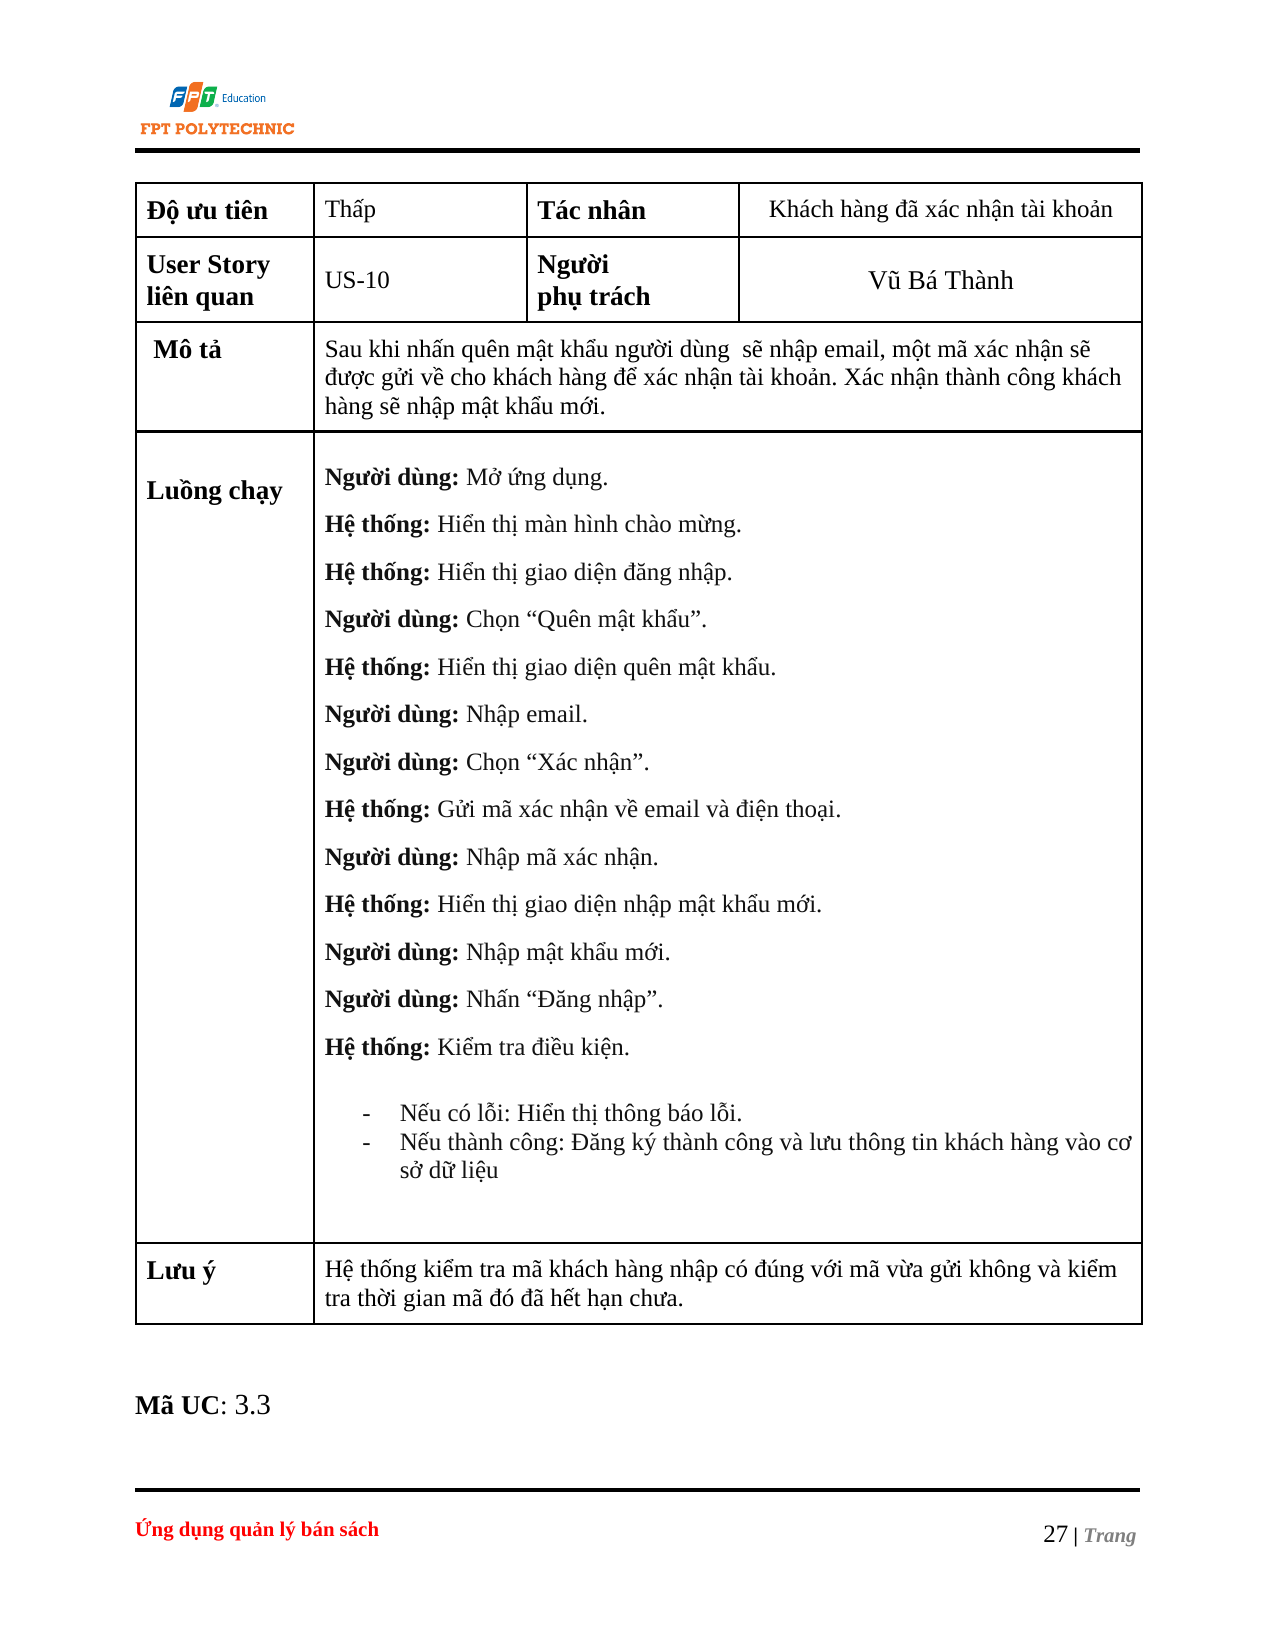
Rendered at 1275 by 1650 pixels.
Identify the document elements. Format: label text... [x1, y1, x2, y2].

table_cell Người phụ trách [528, 238, 738, 321]
picture [135, 75, 299, 147]
table_cell Mô tả [137, 323, 313, 430]
table_cell Thấp [315, 184, 526, 236]
table_cell Khách hàng đã xác nhận tài khoản [740, 184, 1141, 236]
table_cell Vũ Bá Thành [740, 238, 1141, 321]
table_cell US-10 [315, 238, 526, 321]
text Mã UC: 3.3 [135, 1387, 1140, 1420]
table_cell Độ ưu tiên [137, 184, 313, 236]
table_cell Luồng chạy [137, 433, 313, 1242]
table_cell User Story liên quan [137, 238, 313, 321]
table_cell Hệ thống kiểm tra mã khách hàng nhập có đúng với mã vừa gửi không và kiểm tra thời gian mã đó đã hết hạn chưa. [315, 1244, 1141, 1322]
table_cell Người dùng: Mở ứng dụng. Hệ thống: Hiển thị màn hình chào mừng. Hệ thống: Hiển thị giao diện đăng nhập. Người dùng: Chọn “Quên mật khẩu”. Hệ thống: Hiển thị giao diện quên mật khẩu. Người dùng: Nhập email. Người dùng: Chọn “Xác nhận”. Hệ thống: Gửi mã xác nhận về email và điện thoại. Người dùng: Nhập mã xác nhận. Hệ thống: Hiển thị giao diện nhập mật khẩu mới. Người dùng: Nhập mật khẩu mới. Người dùng: Nhấn “Đăng nhập”. Hệ thống: Kiểm tra điều kiện. Nếu có lỗi: Hiển thị thông báo lỗi. Nếu thành công: Đăng ký thành công và lưu thông tin khách hàng vào cơ sở dữ liệu [315, 433, 1141, 1242]
table_cell Tác nhân [528, 184, 738, 236]
table_cell Lưu ý [137, 1244, 313, 1322]
table_cell Sau khi nhấn quên mật khẩu người dùng sẽ nhập email, một mã xác nhận sẽ được gửi về cho khách hàng để xác nhận tài khoản. Xác nhận thành công khách hàng sẽ nhập mật khẩu mới. [315, 323, 1141, 430]
